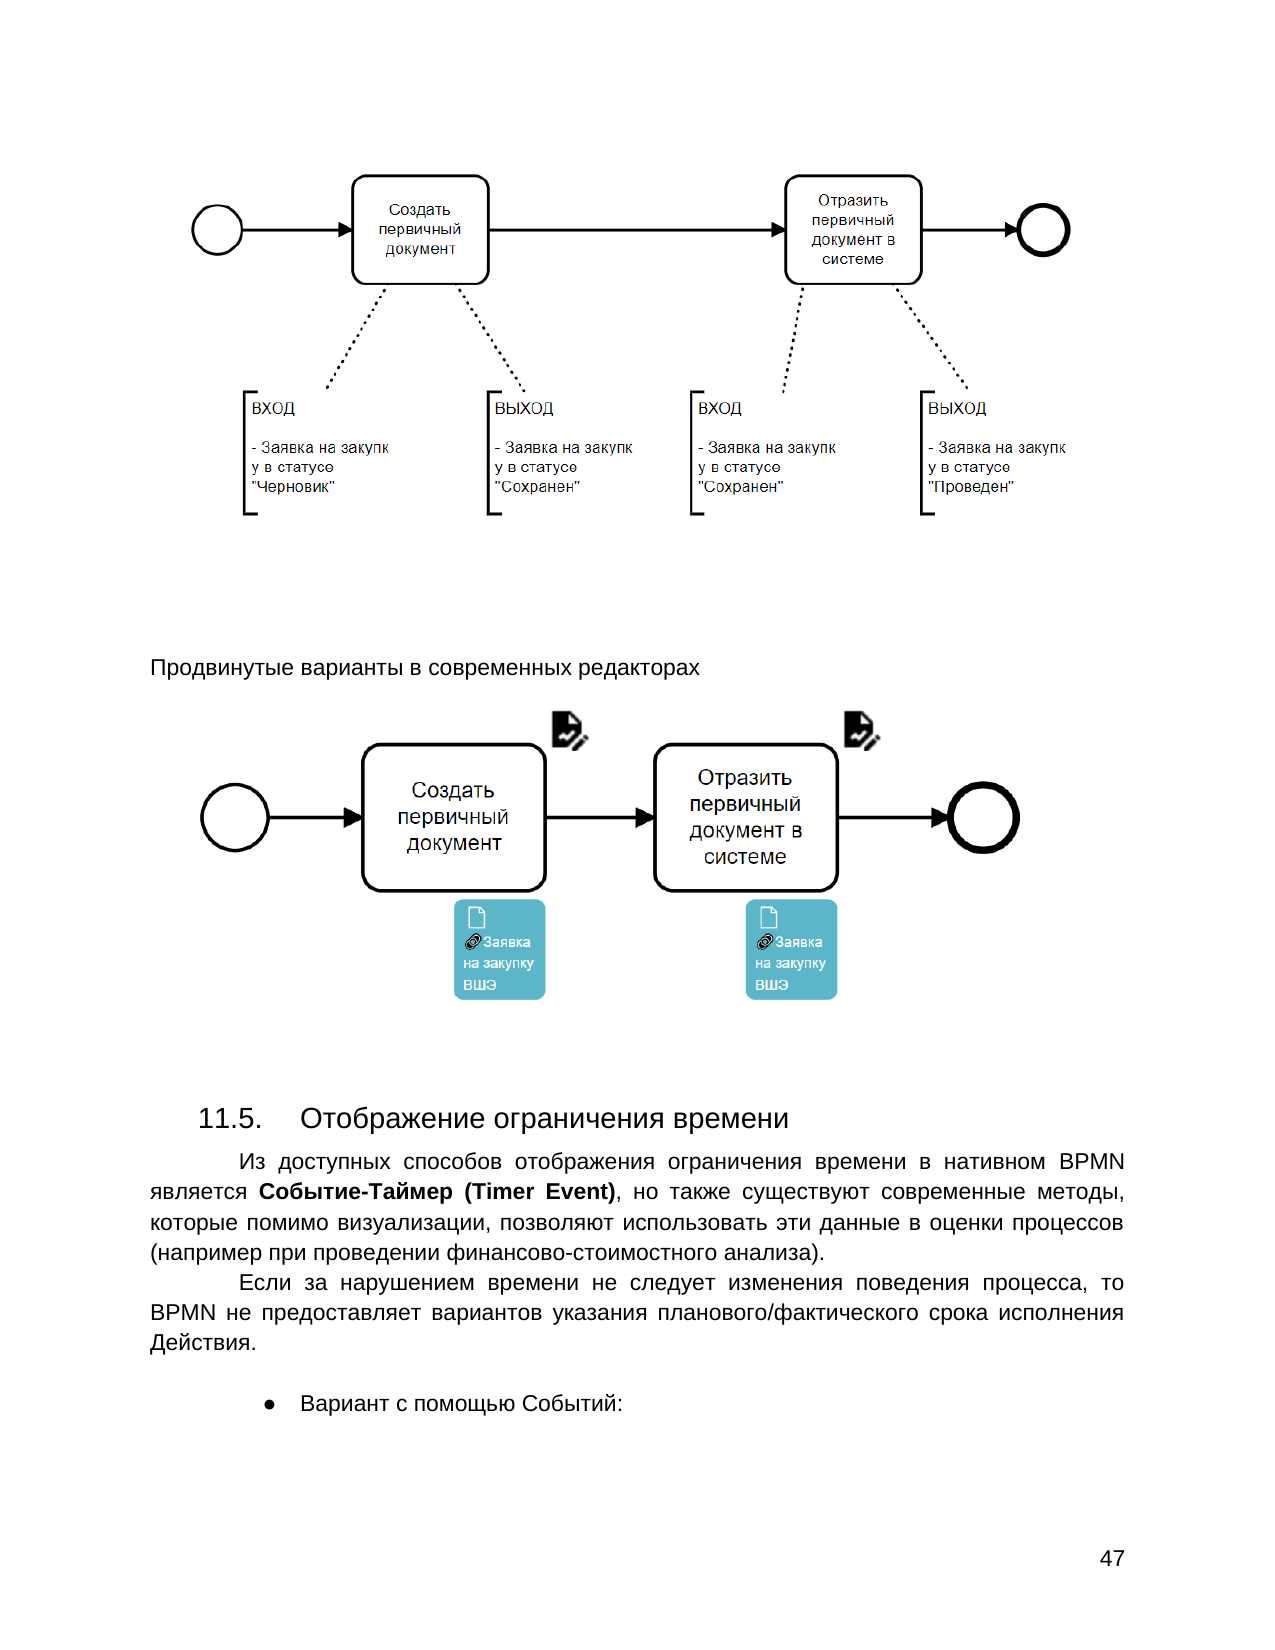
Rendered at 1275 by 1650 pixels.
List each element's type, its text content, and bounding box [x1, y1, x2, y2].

picture [150, 684, 1108, 1064]
text Из доступных способов отображения ограничения времени в нативном BPMN является Событие-Таймер (Timer Event), но также существуют современные методы, которые помимо визуализации, позволяют использовать эти данные в оценки процессов (например при проведении финансово-стоимостного анализа). [150, 1148, 1125, 1265]
list Вариант с помощью Событий: [262, 1390, 1125, 1416]
subtitle Отображение ограничения времени [262, 1101, 1125, 1135]
picture [150, 150, 1125, 560]
text Если за нарушением времени не следует изменения поведения процесса, то BPMN не предоставляет вариантов указания планового/фактического срока исполнения Действия. [150, 1269, 1125, 1356]
